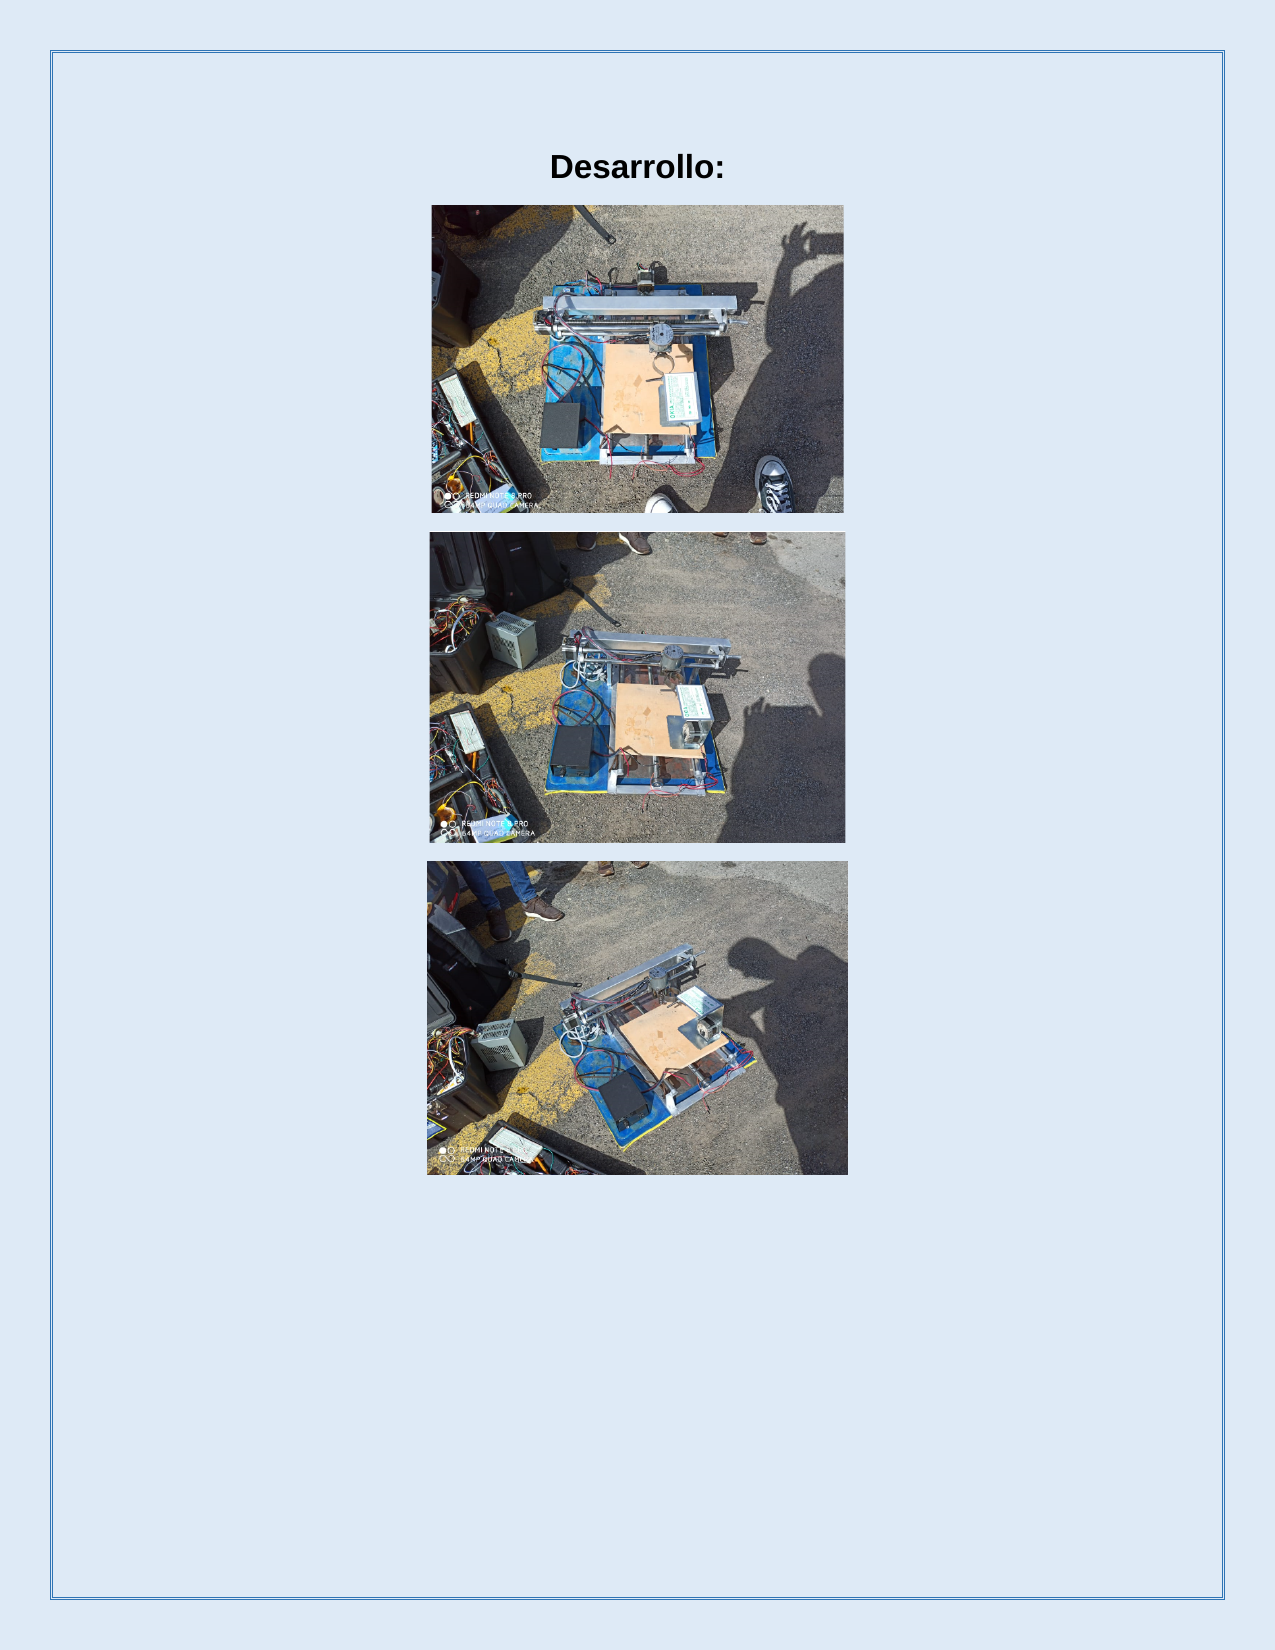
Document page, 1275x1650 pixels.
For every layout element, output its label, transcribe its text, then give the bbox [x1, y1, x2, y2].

picture [429, 531, 846, 843]
picture [431, 205, 844, 513]
text Desarrollo: [177, 148, 1098, 186]
picture [427, 861, 849, 1175]
